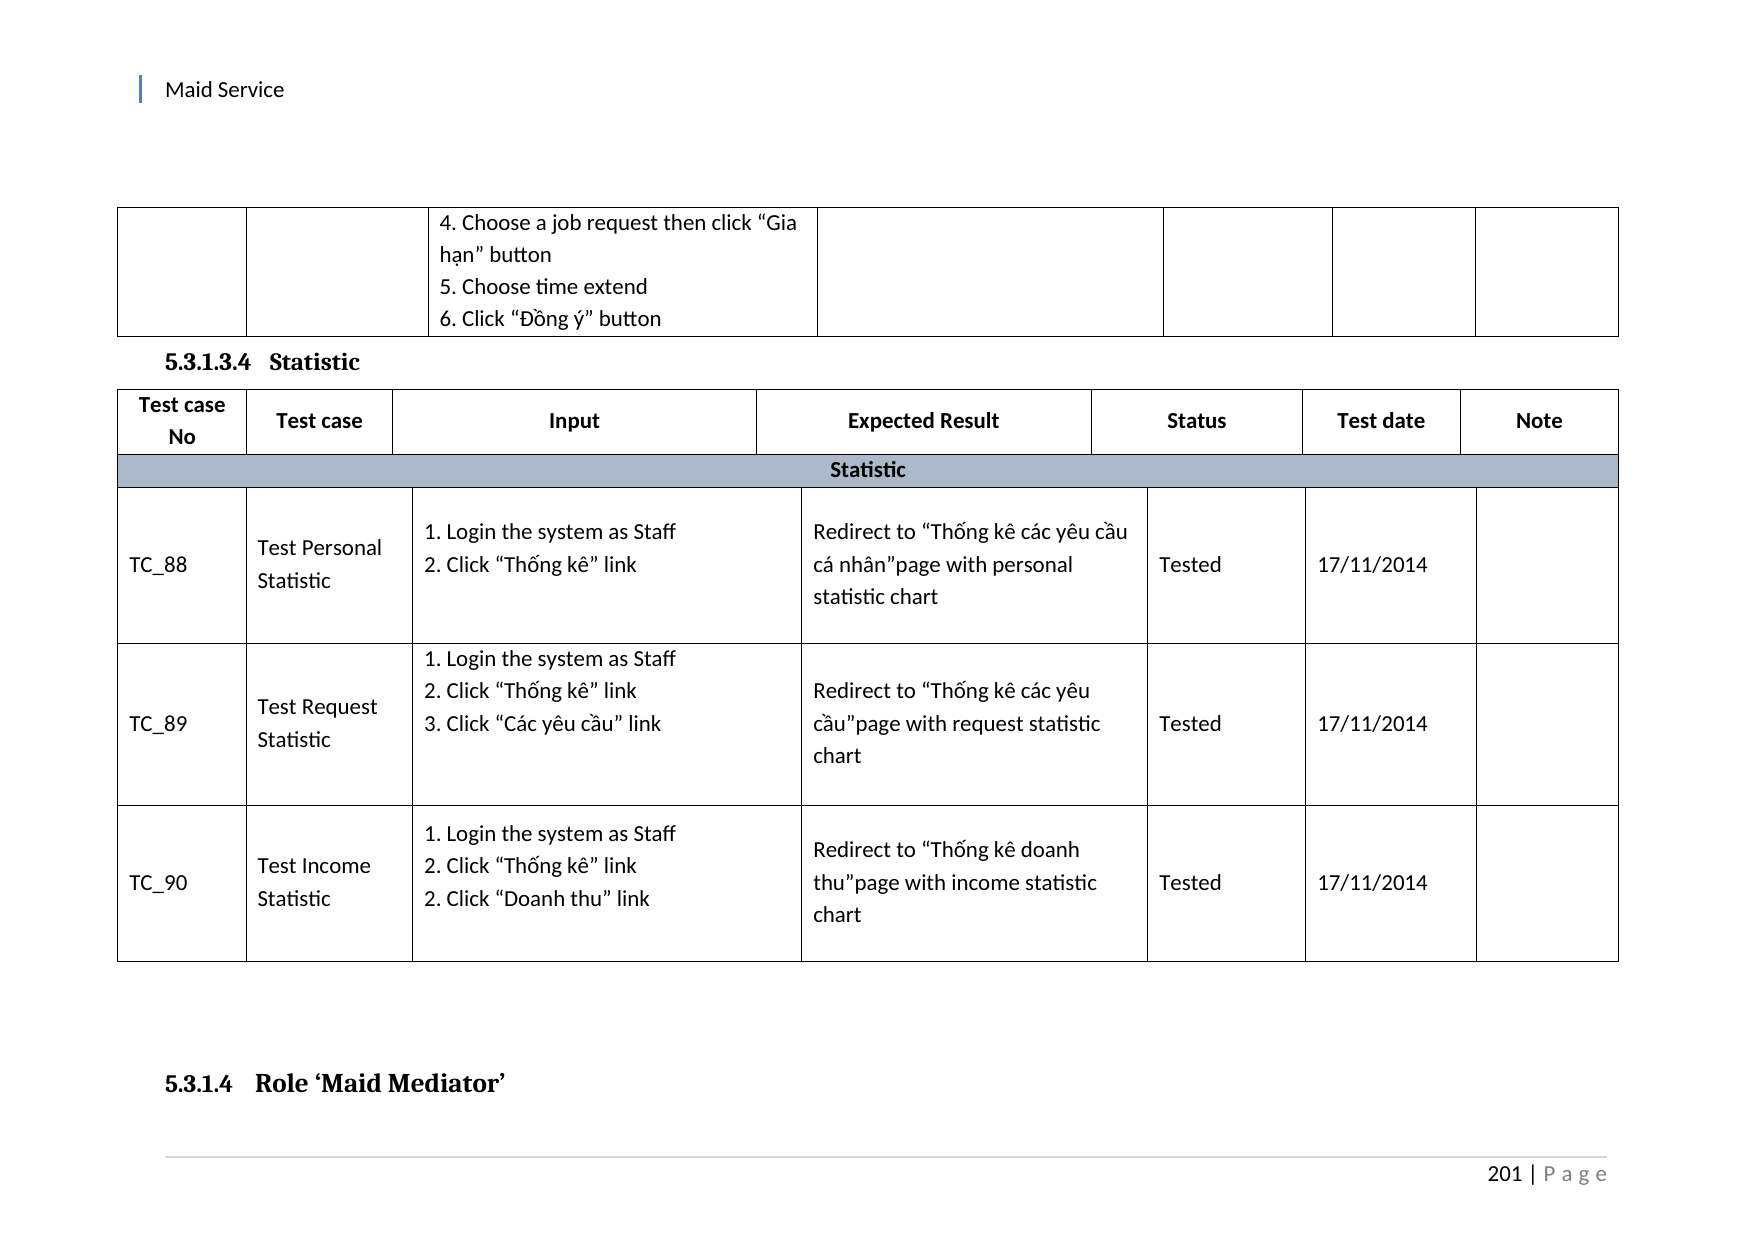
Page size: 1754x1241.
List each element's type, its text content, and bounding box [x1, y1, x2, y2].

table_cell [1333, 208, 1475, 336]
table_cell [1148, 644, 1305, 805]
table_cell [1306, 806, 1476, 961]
subtitle Role ‘Maid Mediator’ [165, 1068, 1607, 1099]
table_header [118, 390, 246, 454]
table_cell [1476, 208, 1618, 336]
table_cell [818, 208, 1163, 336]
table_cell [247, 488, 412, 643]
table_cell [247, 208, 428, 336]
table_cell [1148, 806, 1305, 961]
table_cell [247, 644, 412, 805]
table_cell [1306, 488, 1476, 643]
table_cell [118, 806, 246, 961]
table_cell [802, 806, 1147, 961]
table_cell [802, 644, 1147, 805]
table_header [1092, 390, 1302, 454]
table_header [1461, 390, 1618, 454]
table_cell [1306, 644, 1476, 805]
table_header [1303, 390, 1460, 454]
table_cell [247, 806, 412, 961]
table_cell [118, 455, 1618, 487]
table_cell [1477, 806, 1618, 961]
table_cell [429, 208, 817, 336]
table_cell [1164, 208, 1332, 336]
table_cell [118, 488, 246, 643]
subtitle Statistic [165, 348, 1607, 376]
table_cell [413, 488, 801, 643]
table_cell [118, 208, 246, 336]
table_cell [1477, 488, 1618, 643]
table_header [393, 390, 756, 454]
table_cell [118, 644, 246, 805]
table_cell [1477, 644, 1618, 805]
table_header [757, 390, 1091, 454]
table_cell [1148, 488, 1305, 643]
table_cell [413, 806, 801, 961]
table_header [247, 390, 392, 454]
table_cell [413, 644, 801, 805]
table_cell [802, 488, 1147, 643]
